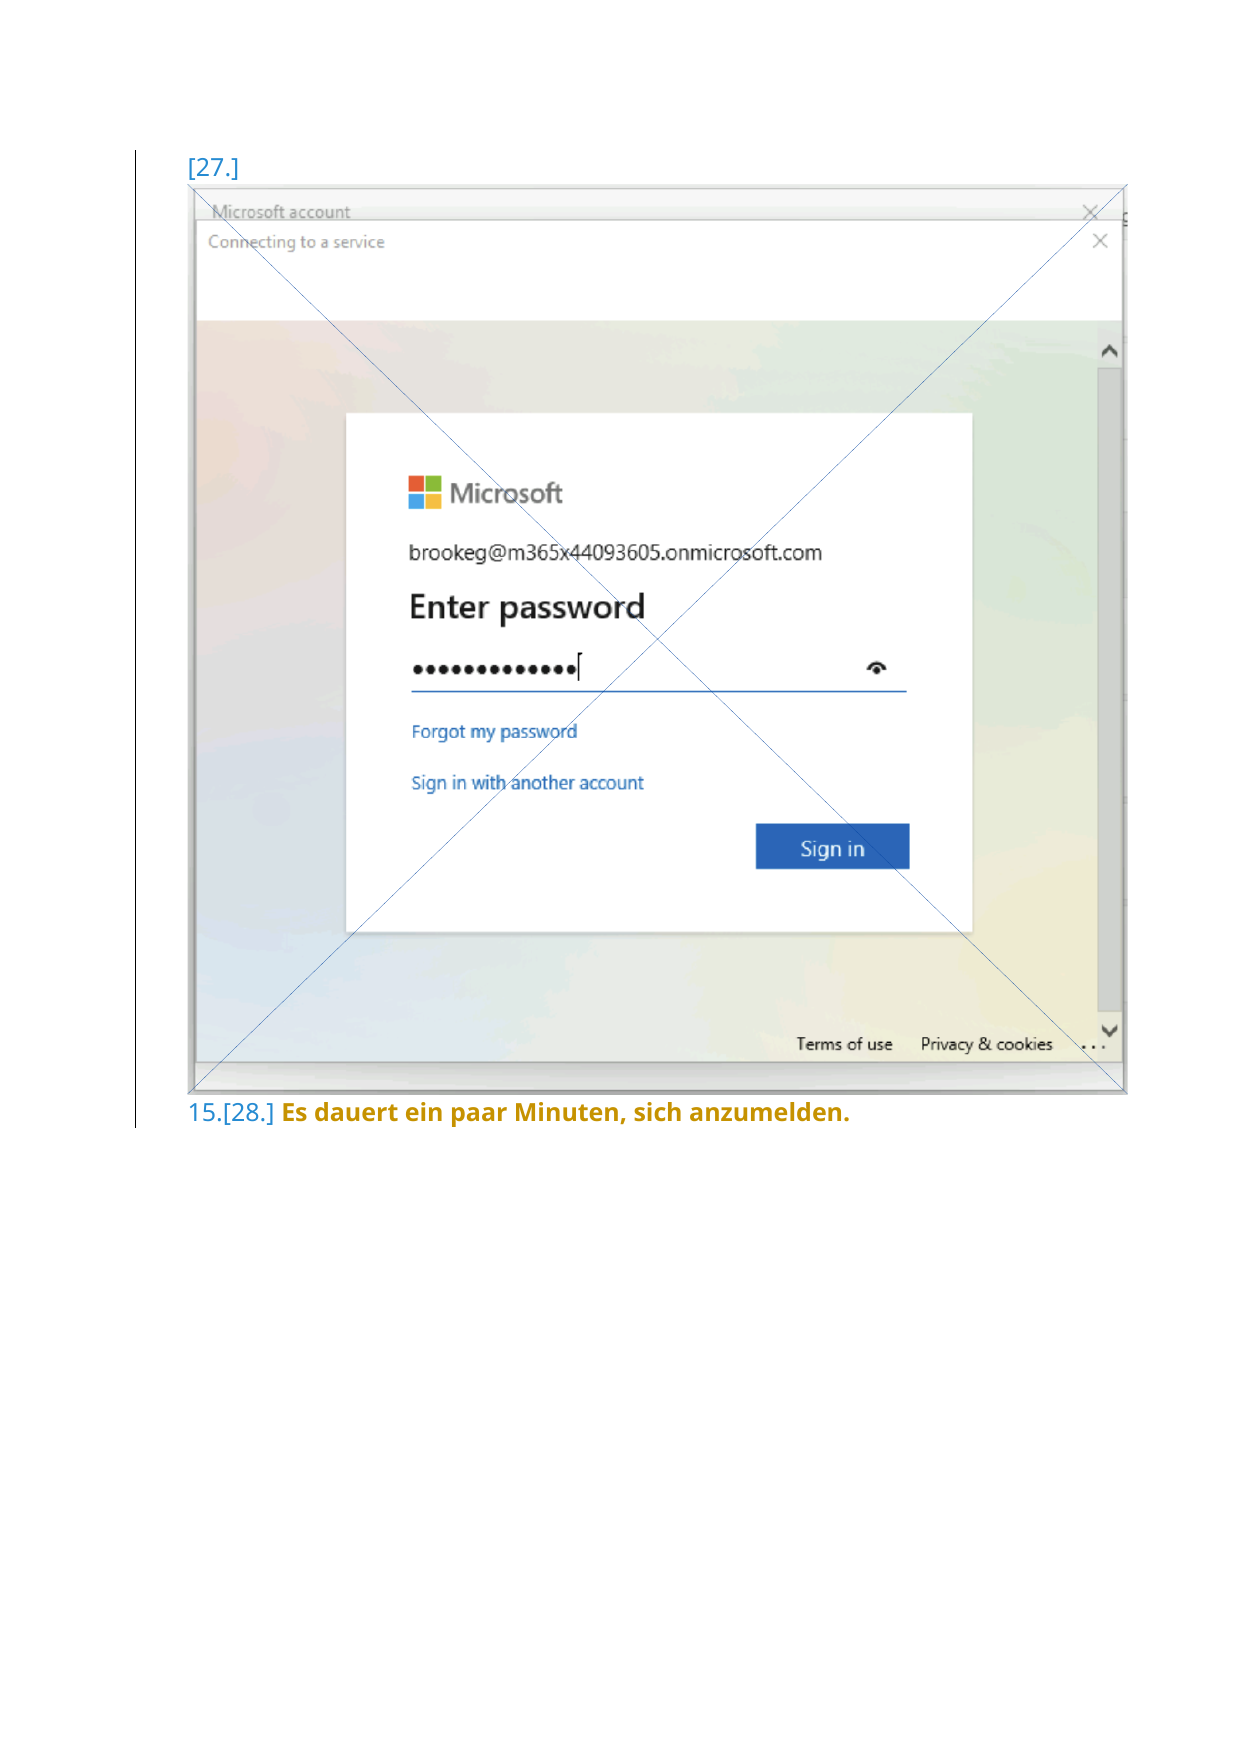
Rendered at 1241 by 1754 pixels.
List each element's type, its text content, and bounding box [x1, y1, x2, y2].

picture [659, 185, 1128, 1093]
list Es dauert ein paar Minuten, sich anzumelden. [187, 1095, 1090, 1128]
picture [189, 184, 1126, 638]
picture [188, 640, 1127, 1095]
picture [187, 185, 656, 1093]
